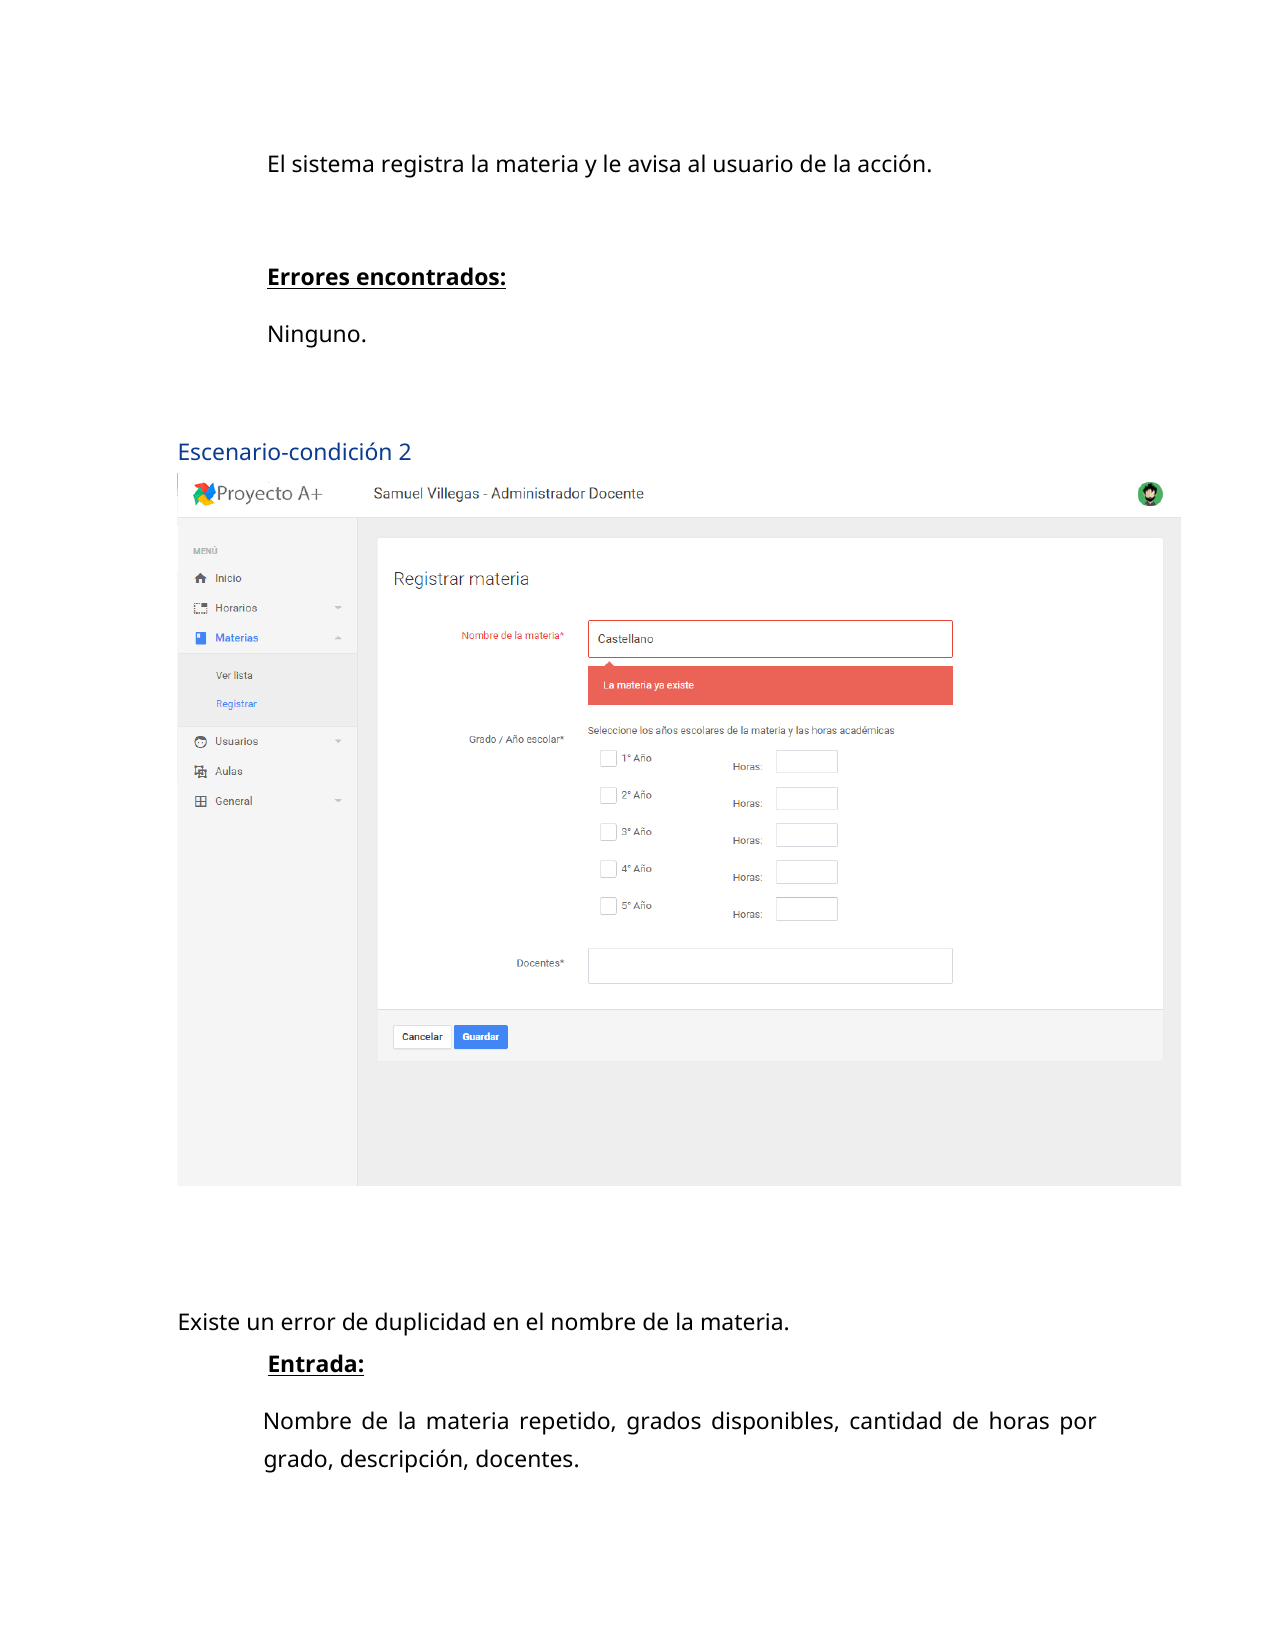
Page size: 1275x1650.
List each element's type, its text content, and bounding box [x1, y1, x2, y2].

text Ninguno. [267, 318, 1098, 349]
text Errores encontrados: [193, 261, 1098, 292]
text Existe un error de duplicidad en el nombre de la materia. [177, 1306, 1098, 1337]
picture [177, 473, 1182, 1277]
text El sistema registra la materia y le avisa al usuario de la acción. [193, 148, 1098, 179]
text Nombre de la materia repetido, grados disponibles, cantidad de horas por grado, descripción, docentes. [263, 1405, 1098, 1474]
subtitle Escenario-condición 2 [177, 436, 1098, 467]
text Entrada: [193, 1348, 1098, 1379]
